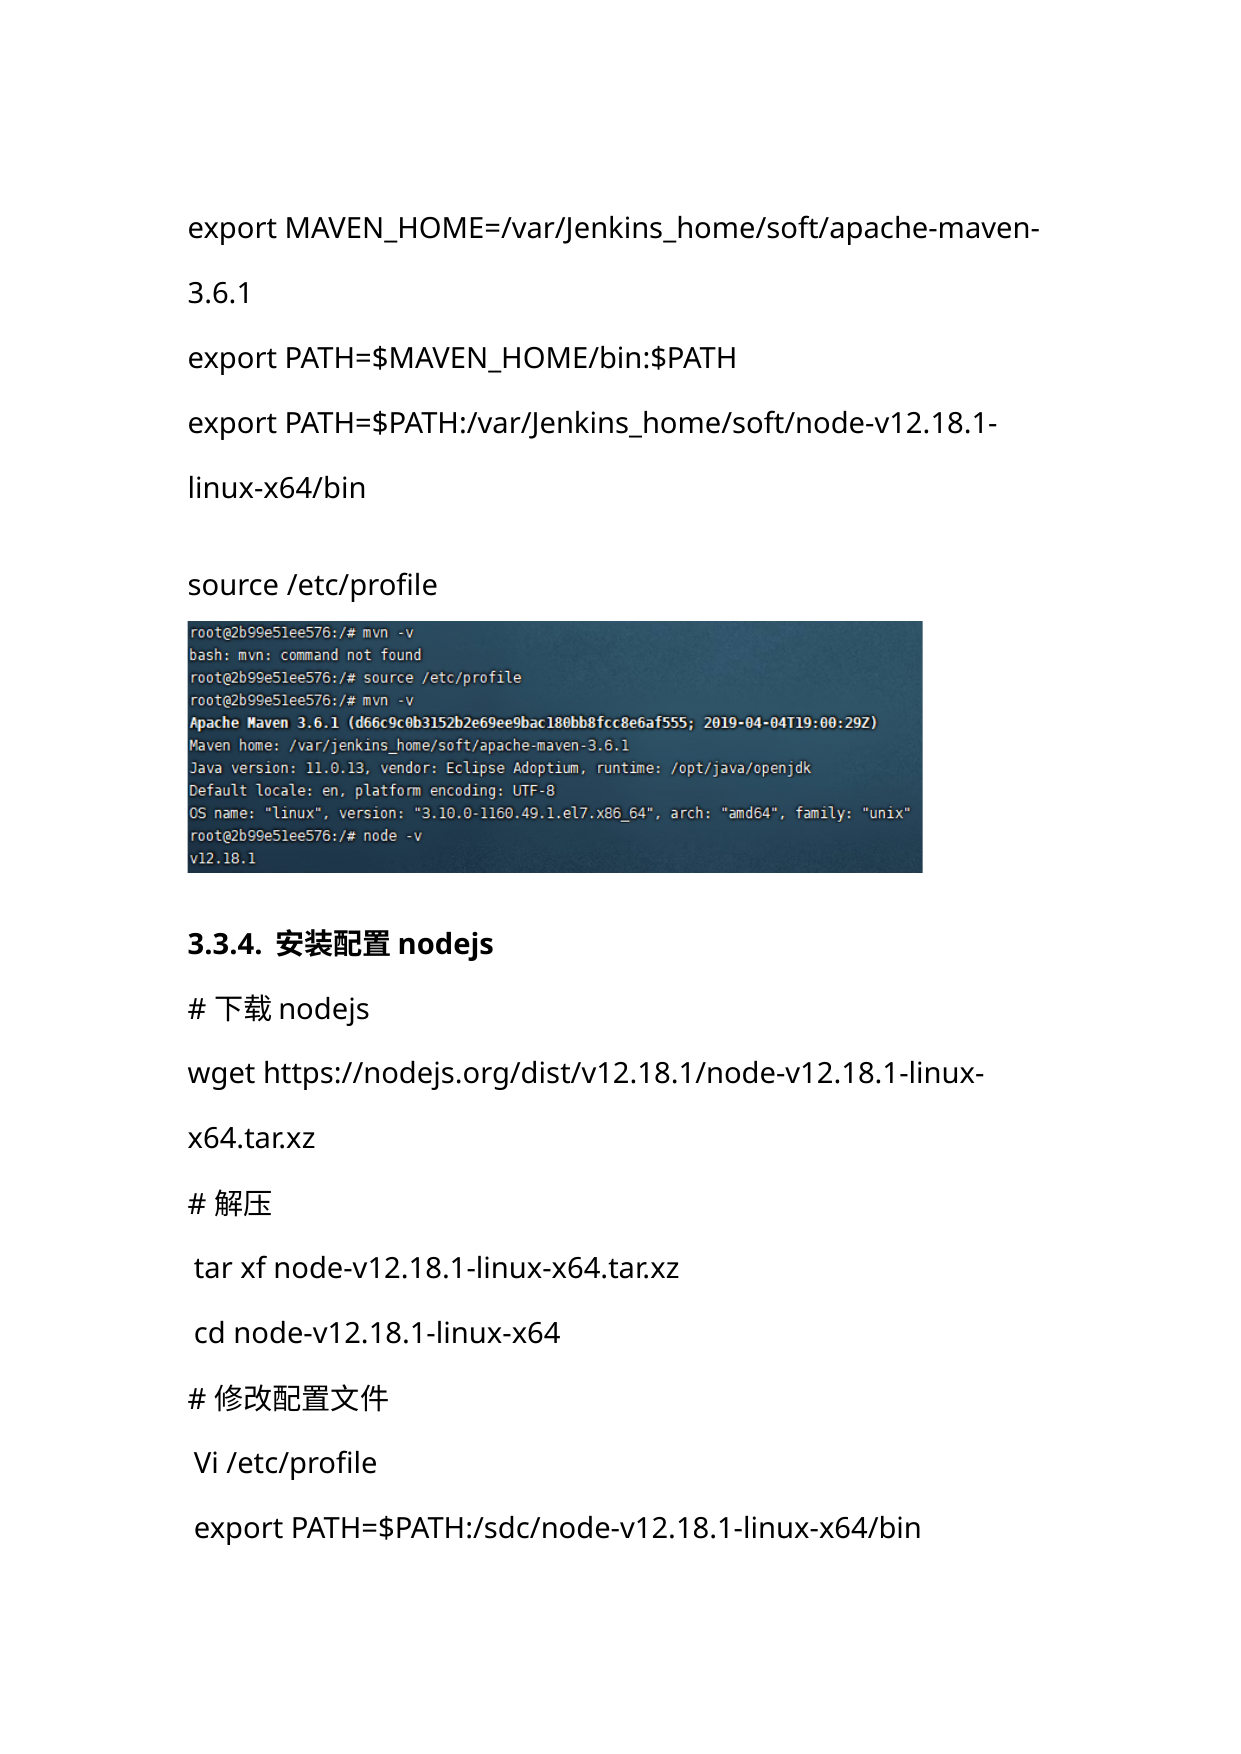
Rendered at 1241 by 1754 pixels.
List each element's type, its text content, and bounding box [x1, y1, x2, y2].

text source /etc/profile [187, 552, 1053, 617]
text export PATH=$PATH:/sdc/node-v12.18.1-linux-x64/bin [194, 1494, 1053, 1559]
text # 下载nodejs [187, 974, 1053, 1039]
subtitle 安装配置nodejs [187, 909, 1053, 974]
text Vi /etc/profile [194, 1429, 1053, 1494]
text cd node-v12.18.1-linux-x64 [194, 1299, 1053, 1364]
text # 修改配置文件 [187, 1364, 1053, 1429]
text # 解压 [187, 1169, 1053, 1234]
text export MAVEN_HOME=/var/Jenkins_home/soft/apache-maven-3.6.1 [187, 194, 1053, 324]
picture [187, 621, 923, 873]
text tar xf node-v12.18.1-linux-x64.tar.xz [194, 1234, 1053, 1299]
text wget https://nodejs.org/dist/v12.18.1/node-v12.18.1-linux-x64.tar.xz [187, 1039, 1053, 1169]
text export PATH=$PATH:/var/Jenkins_home/soft/node-v12.18.1-linux-x64/bin [187, 389, 1053, 519]
text export PATH=$MAVEN_HOME/bin:$PATH [187, 324, 1053, 389]
